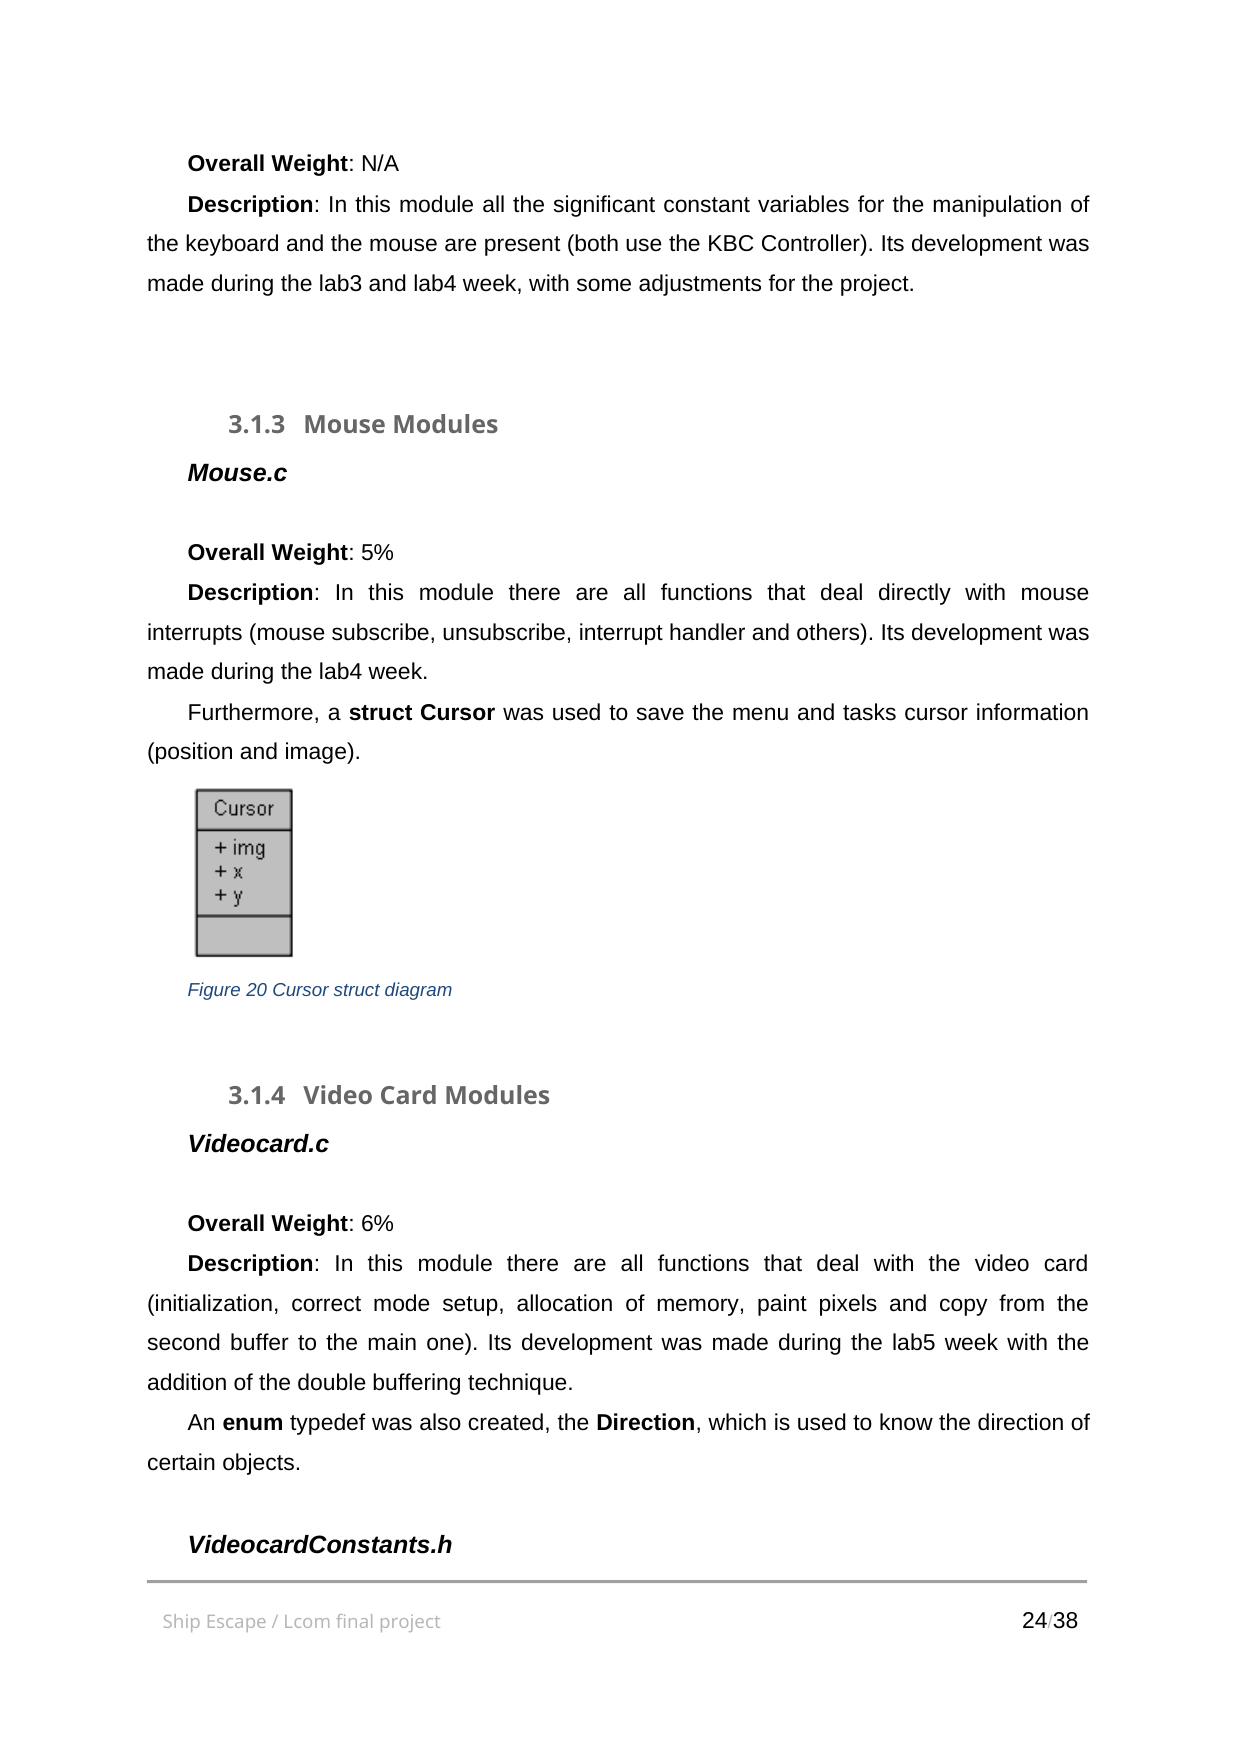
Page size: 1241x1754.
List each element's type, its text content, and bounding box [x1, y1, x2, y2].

text Overall Weight: 5% [147, 539, 1090, 565]
text Overall Weight: 6% [147, 1210, 1090, 1236]
text An enum typedef was also created, the Direction, which is used to know the direction of certain objects. [147, 1409, 1090, 1475]
text Mouse.c [147, 458, 1090, 486]
text Description: In this module there are all functions that deal directly with mouse interrupts (mouse subscribe, unsubscribe, interrupt handler and others). Its development was made during the lab4 week. [147, 579, 1090, 685]
text VideocardConstants.h [147, 1530, 1090, 1558]
text Overall Weight: N/A [147, 150, 1090, 176]
picture [187, 778, 304, 965]
text Videocard.c [147, 1128, 1090, 1157]
text Description: In this module there are all functions that deal with the video card (initialization, correct mode setup, allocation of memory, paint pixels and copy from the second buffer to the main one). Its development was made during the lab5 week with the addition of the double buffering technique. [147, 1250, 1090, 1395]
text Description: In this module all the significant constant variables for the manipulation of the keyboard and the mouse are present (both use the KBC Controller). Its development was made during the lab3 and lab4 week, with some adjustments for the project. [147, 191, 1090, 296]
subtitle Video Card Modules [228, 1077, 1090, 1112]
subtitle Mouse Modules [228, 407, 1090, 441]
text Furthermore, a struct Cursor was used to save the menu and tasks cursor information (position and image). [147, 699, 1090, 765]
text Figure 20 Cursor struct diagram [147, 979, 1090, 1001]
